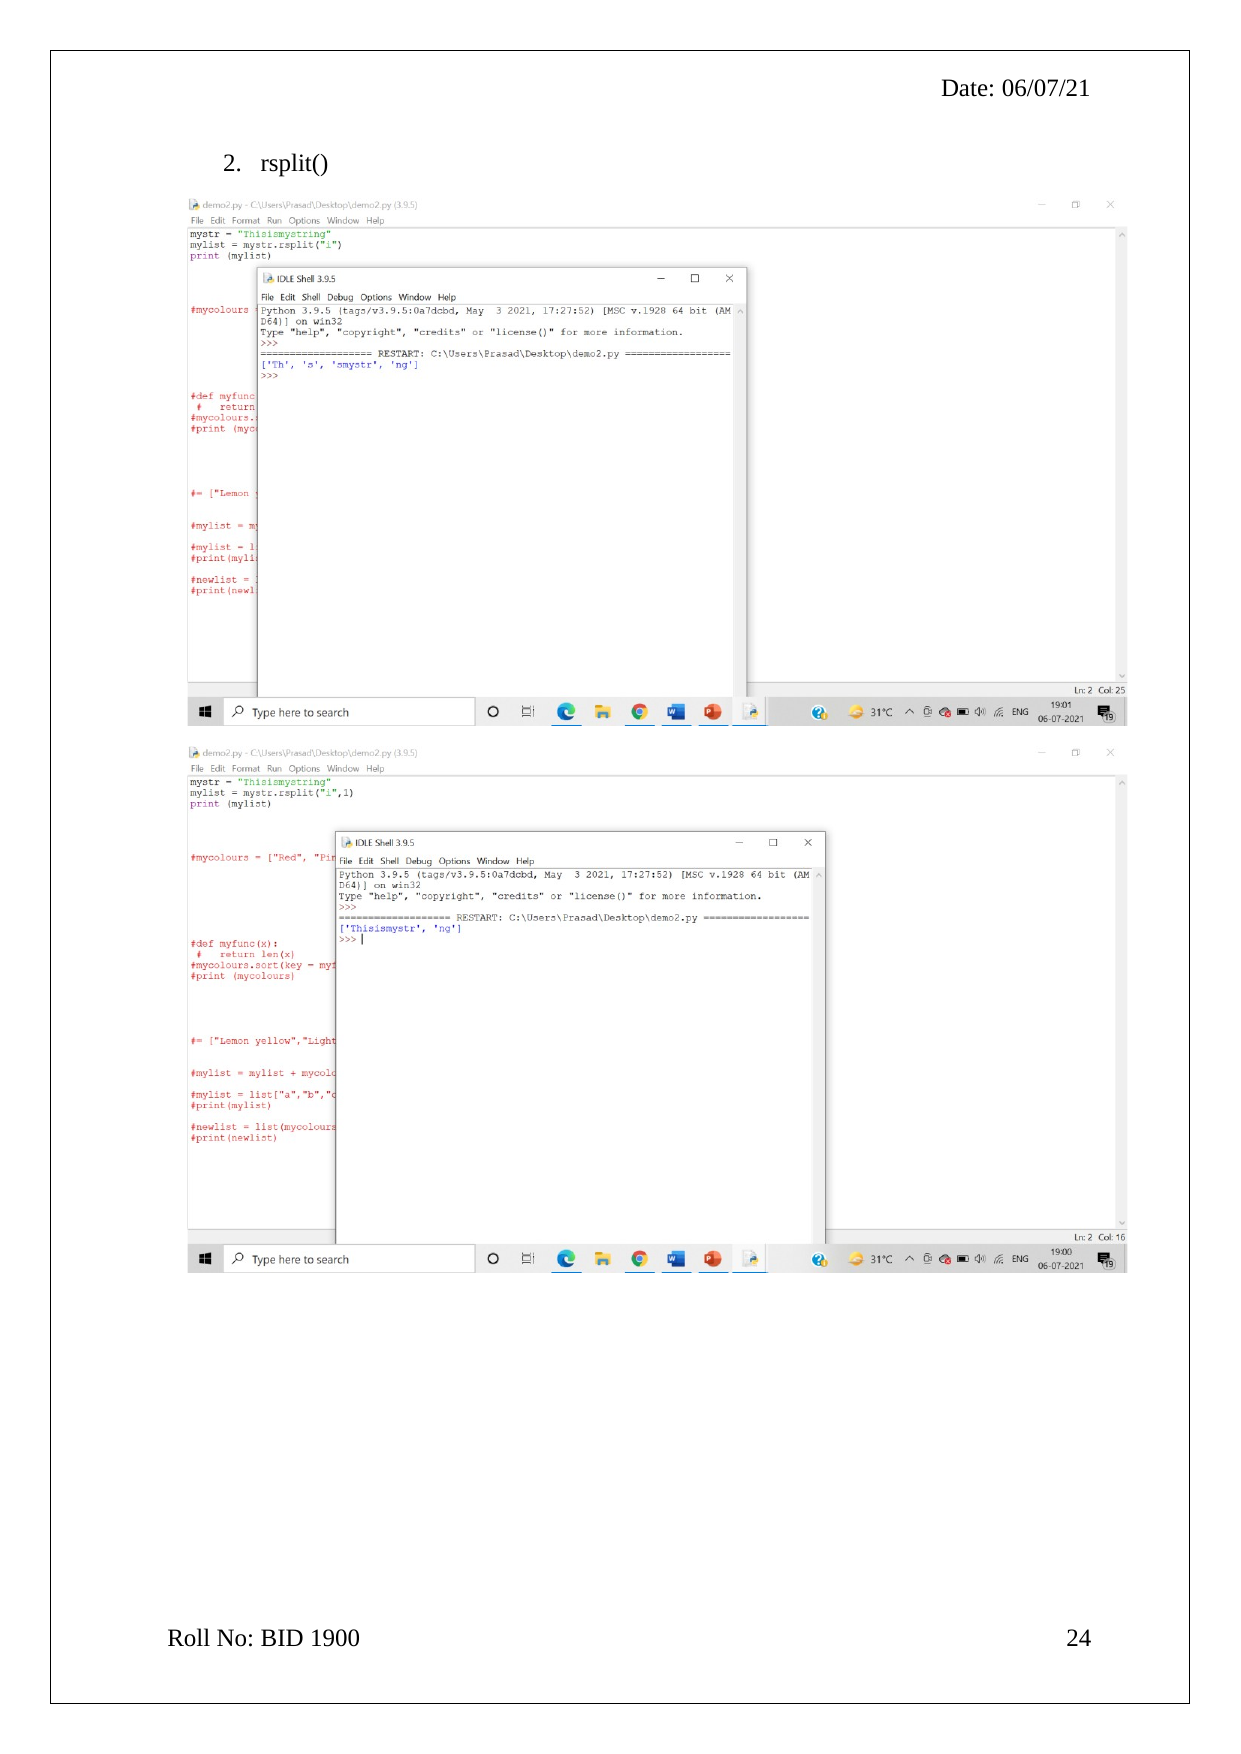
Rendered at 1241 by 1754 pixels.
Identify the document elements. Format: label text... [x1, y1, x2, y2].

list rsplit() [223, 148, 1140, 177]
picture [187, 198, 1128, 726]
picture [187, 746, 1128, 1273]
